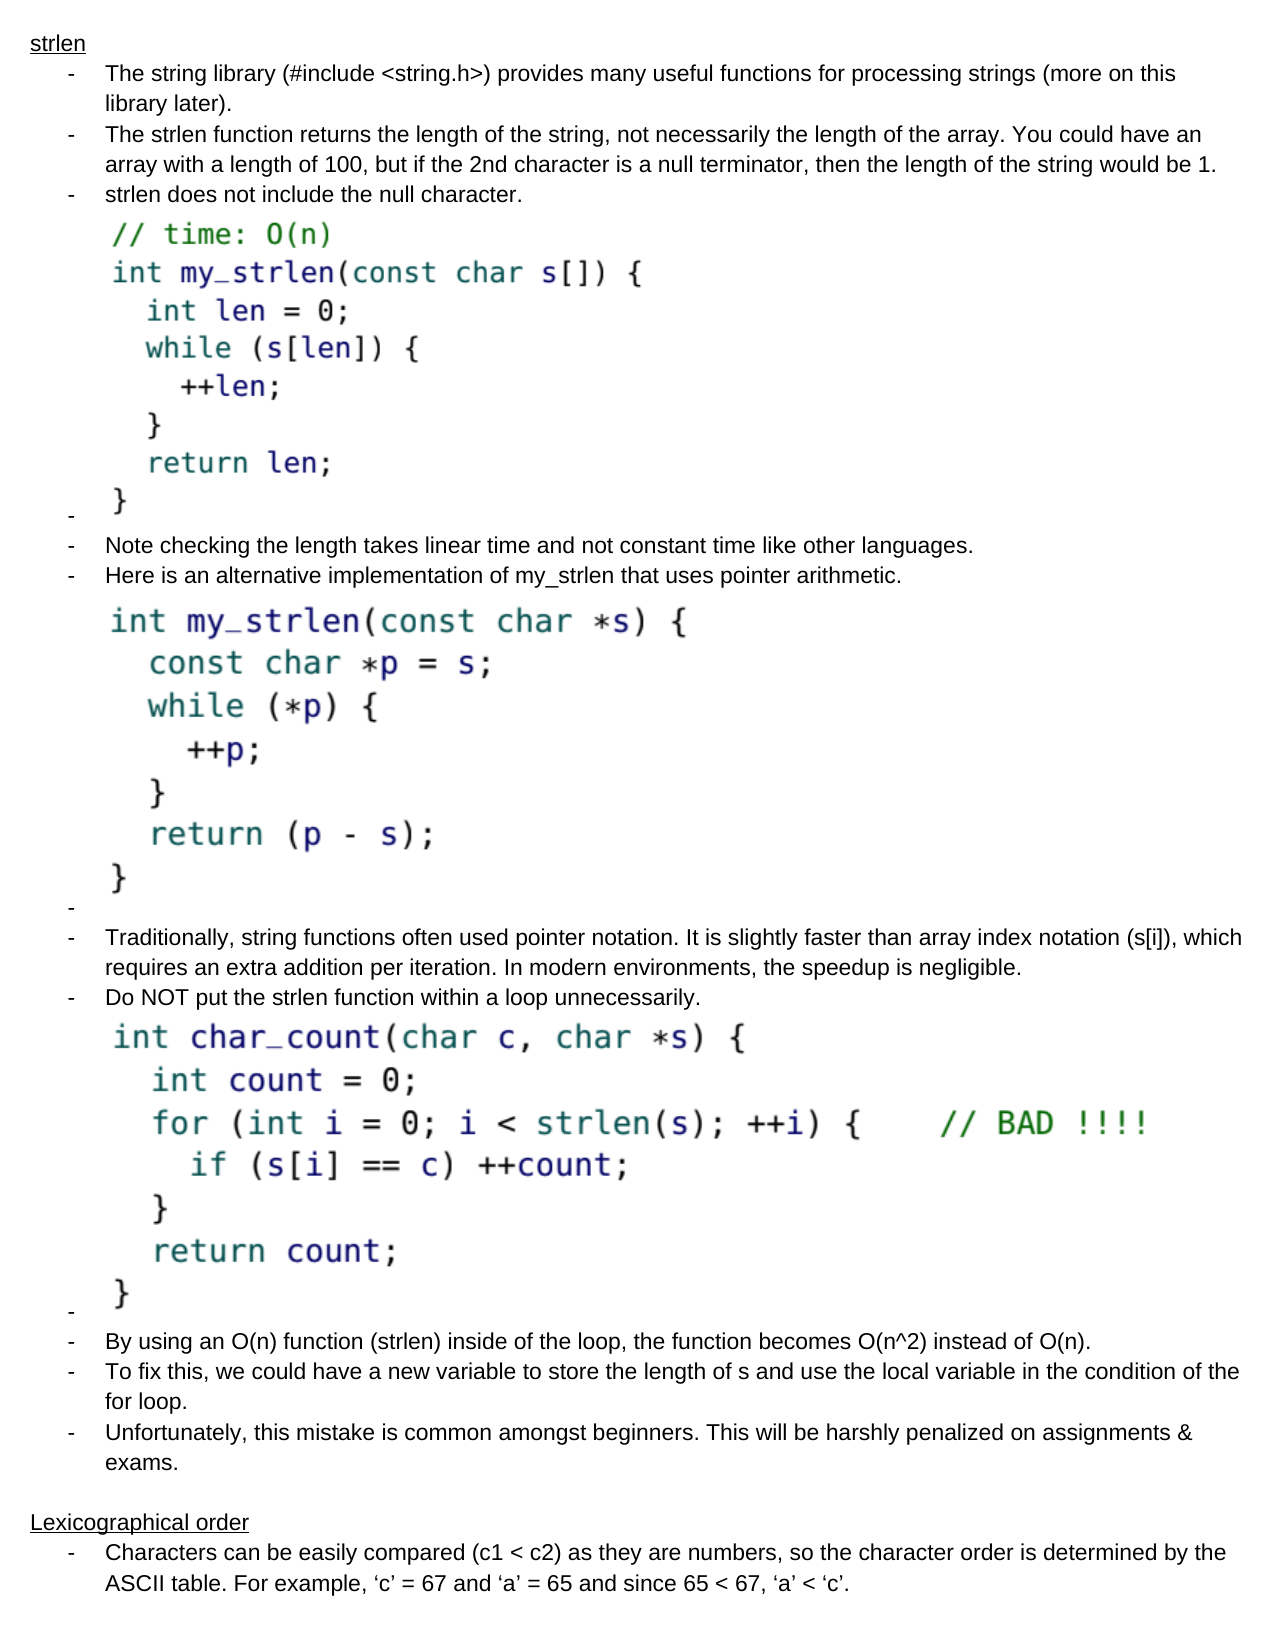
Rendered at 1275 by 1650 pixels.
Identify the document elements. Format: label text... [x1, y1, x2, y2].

list Characters can be easily compared (c1 < c2) as they are numbers, so the character order is determined by the ASCII table. For example, ‘c’ = 67 and ‘a’ = 65 and since 65 < 67, ‘a’ < ‘c’. [67, 1539, 1245, 1596]
list Do NOT put the strlen function within a loop unnecessarily. [67, 984, 1245, 1010]
list Traditionally, string functions often used pointer notation. It is slightly faster than array index notation (s[i]), which requires an extra addition per iteration. In modern environments, the speedup is negligible. [67, 924, 1245, 980]
list Unfortunately, this mistake is common amongst beginners. This will be harshly penalized on assignments & exams. [67, 1418, 1245, 1475]
text strlen [30, 30, 1245, 56]
list Here is an alternative implementation of my_strlen that uses pointer arithmetic. [67, 562, 1245, 588]
list The strlen function returns the length of the string, not necessarily the length of the array. You could have an array with a length of 100, but if the 2nd character is a null terminator, then the length of the string would be 1. [67, 121, 1245, 177]
picture [105, 211, 647, 523]
picture [105, 1014, 1153, 1320]
picture [105, 592, 700, 915]
list strlen does not include the null character. [67, 181, 1245, 207]
list The string library (#include <string.h>) provides many useful functions for processing strings (more on this library later). [67, 60, 1245, 117]
text Lexicographical order [30, 1509, 1245, 1536]
list Note checking the length takes linear time and not constant time like other languages. [67, 532, 1245, 558]
list By using an O(n) function (strlen) inside of the loop, the function becomes O(n^2) instead of O(n). [67, 1328, 1245, 1354]
list To fix this, we could have a new variable to store the length of s and use the local variable in the condition of the for loop. [67, 1358, 1245, 1415]
